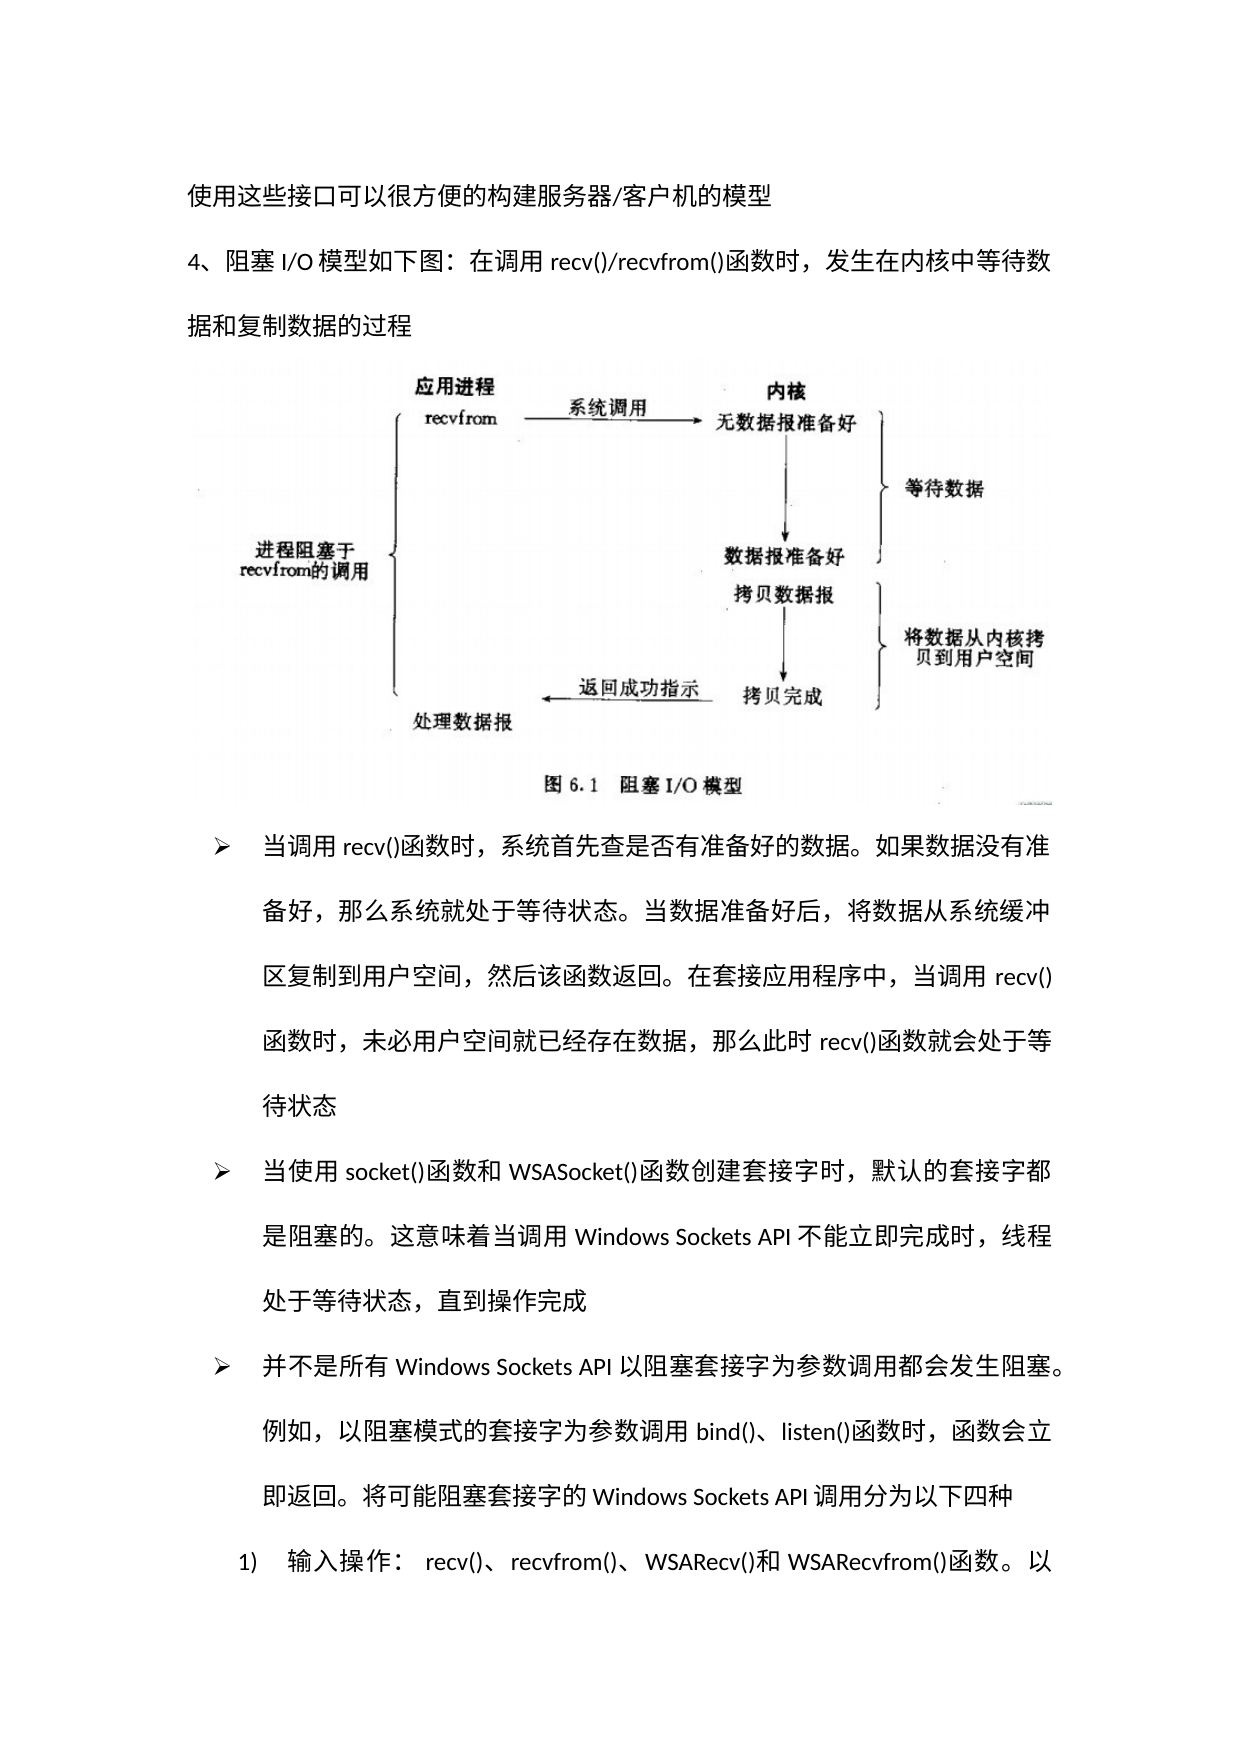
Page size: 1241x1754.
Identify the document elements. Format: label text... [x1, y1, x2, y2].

picture [187, 357, 1053, 805]
text 4、阻塞I/O模型如下图：在调用recv()/recvfrom()函数时，发生在内核中等待数据和复制数据的过程 [187, 227, 1053, 357]
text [187, 162, 1053, 227]
list 并不是所有Windows Sockets API以阻塞套接字为参数调用都会发生阻塞。例如，以阻塞模式的套接字为参数调用bind()、listen()函数时，函数会立即返回。将可能阻塞套接字的Windows Sockets API调用分为以下四种 [212, 1332, 1053, 1527]
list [237, 1527, 1053, 1592]
list 当使用socket()函数和WSASocket()函数创建套接字时，默认的套接字都是阻塞的。这意味着当调用Windows Sockets API不能立即完成时，线程处于等待状态，直到操作完成 [212, 1137, 1053, 1332]
list 当调用recv()函数时，系统首先查是否有准备好的数据。如果数据没有准备好，那么系统就处于等待状态。当数据准备好后，将数据从系统缓冲区复制到用户空间，然后该函数返回。在套接应用程序中，当调用recv()函数时，未必用户空间就已经存在数据，那么此时recv()函数就会处于等待状态 [212, 812, 1053, 1137]
